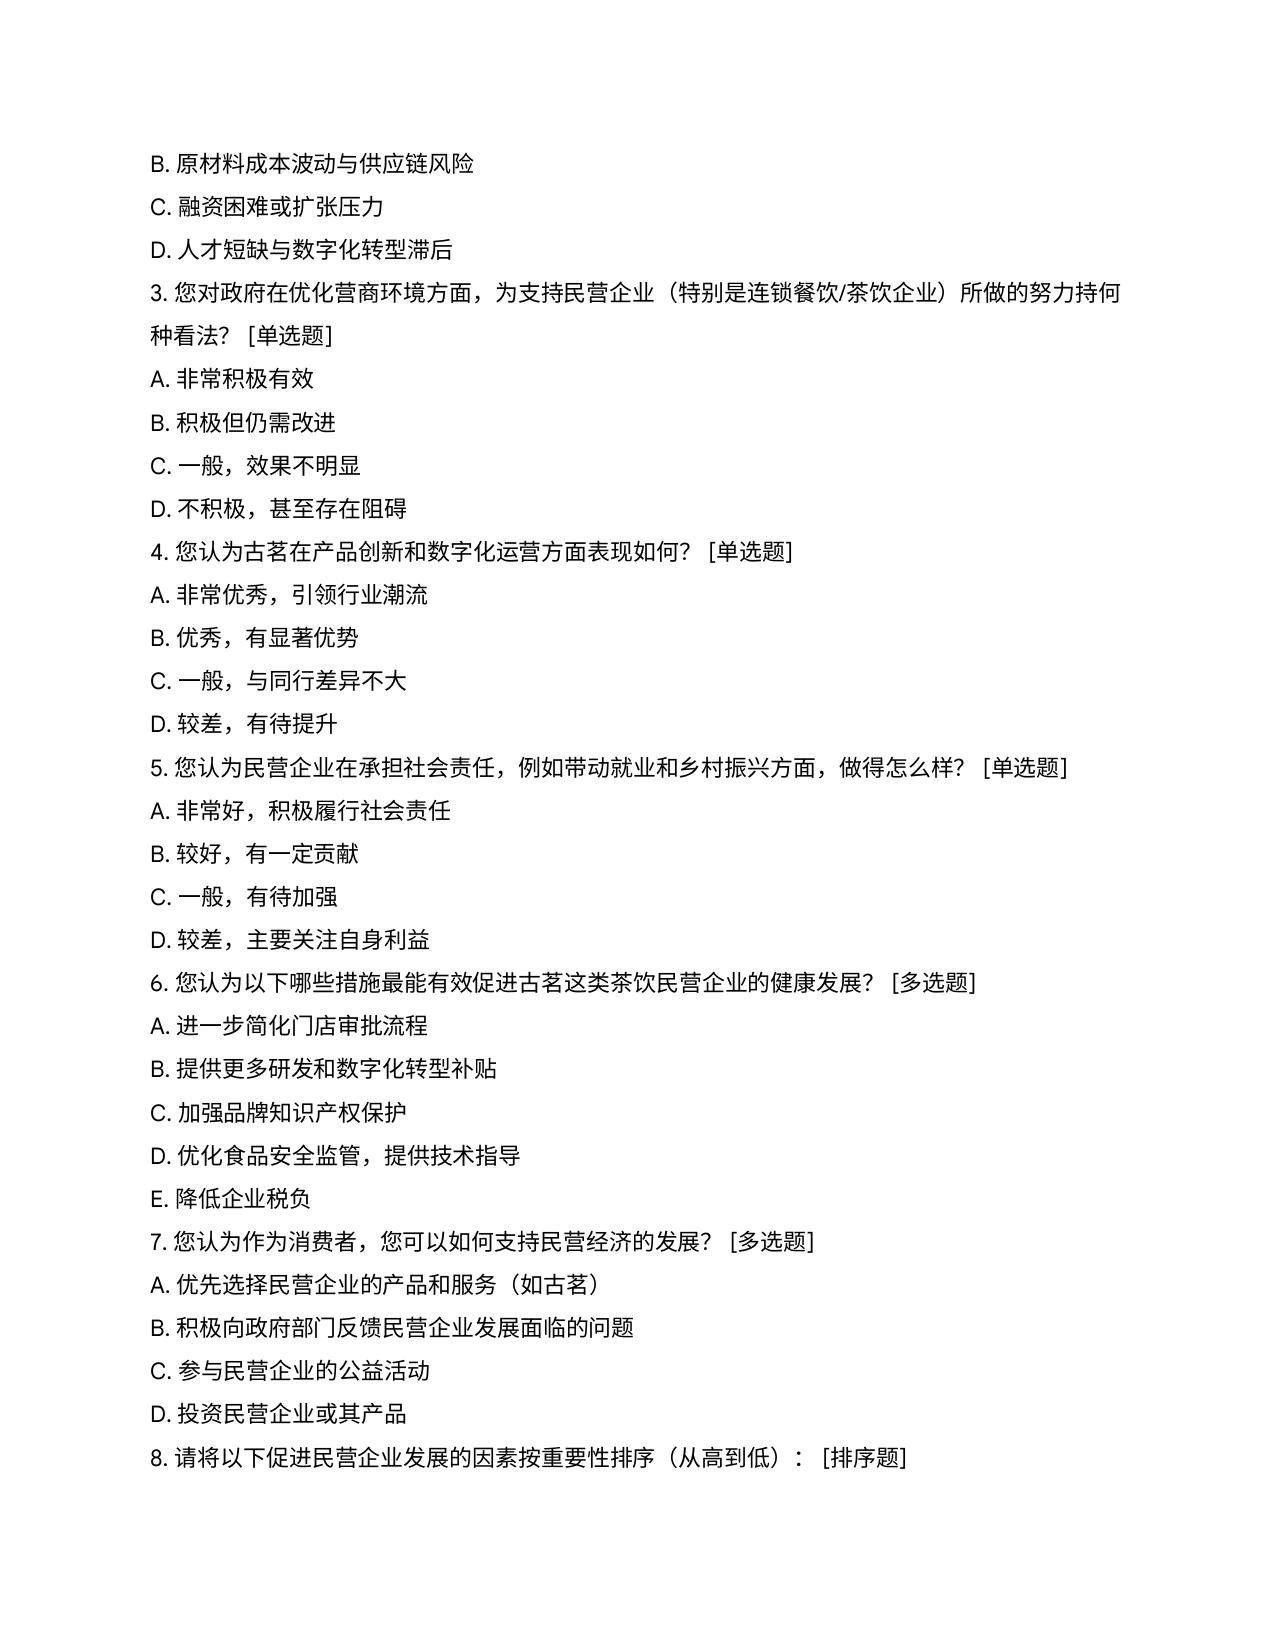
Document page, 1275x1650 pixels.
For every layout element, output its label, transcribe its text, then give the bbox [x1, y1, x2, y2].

text 6. 您认为以下哪些措施最能有效促进古茗这类茶饮民营企业的健康发展？ [多选题] [150, 969, 1125, 998]
text C. 一般，效果不明显 [150, 452, 1125, 481]
text A. 进一步简化门店审批流程 [150, 1012, 1125, 1041]
text D. 优化食品安全监管，提供技术指导 [150, 1142, 1125, 1171]
text E. 降低企业税负 [150, 1185, 1125, 1214]
text D. 较差，主要关注自身利益 [150, 926, 1125, 955]
text 4. 您认为古茗在产品创新和数字化运营方面表现如何？ [单选题] [150, 538, 1125, 567]
text 8. 请将以下促进民营企业发展的因素按重要性排序（从高到低）： [排序题] [150, 1444, 1125, 1472]
text D. 人才短缺与数字化转型滞后 [150, 236, 1125, 265]
text A. 非常积极有效 [150, 366, 1125, 394]
text C. 加强品牌知识产权保护 [150, 1099, 1125, 1127]
text A. 非常优秀，引领行业潮流 [150, 581, 1125, 610]
text D. 投资民营企业或其产品 [150, 1401, 1125, 1429]
text A. 非常好，积极履行社会责任 [150, 797, 1125, 826]
text B. 较好，有一定贡献 [150, 840, 1125, 869]
text B. 优秀，有显著优势 [150, 624, 1125, 653]
text B. 积极向政府部门反馈民营企业发展面临的问题 [150, 1314, 1125, 1343]
text C. 一般，与同行差异不大 [150, 667, 1125, 696]
text C. 参与民营企业的公益活动 [150, 1357, 1125, 1386]
text 5. 您认为民营企业在承担社会责任，例如带动就业和乡村振兴方面，做得怎么样？ [单选题] [150, 754, 1125, 782]
text B. 提供更多研发和数字化转型补贴 [150, 1056, 1125, 1084]
text B. 积极但仍需改进 [150, 409, 1125, 437]
text D. 较差，有待提升 [150, 711, 1125, 739]
text C. 融资困难或扩张压力 [150, 193, 1125, 222]
text C. 一般，有待加强 [150, 883, 1125, 912]
text D. 不积极，甚至存在阻碍 [150, 495, 1125, 524]
text 7. 您认为作为消费者，您可以如何支持民营经济的发展？ [多选题] [150, 1228, 1125, 1257]
text A. 优先选择民营企业的产品和服务（如古茗） [150, 1271, 1125, 1300]
text 3. 您对政府在优化营商环境方面，为支持民营企业（特别是连锁餐饮/茶饮企业）所做的努力持何种看法？ [单选题] [150, 279, 1125, 351]
text B. 原材料成本波动与供应链风险 [150, 150, 1125, 179]
